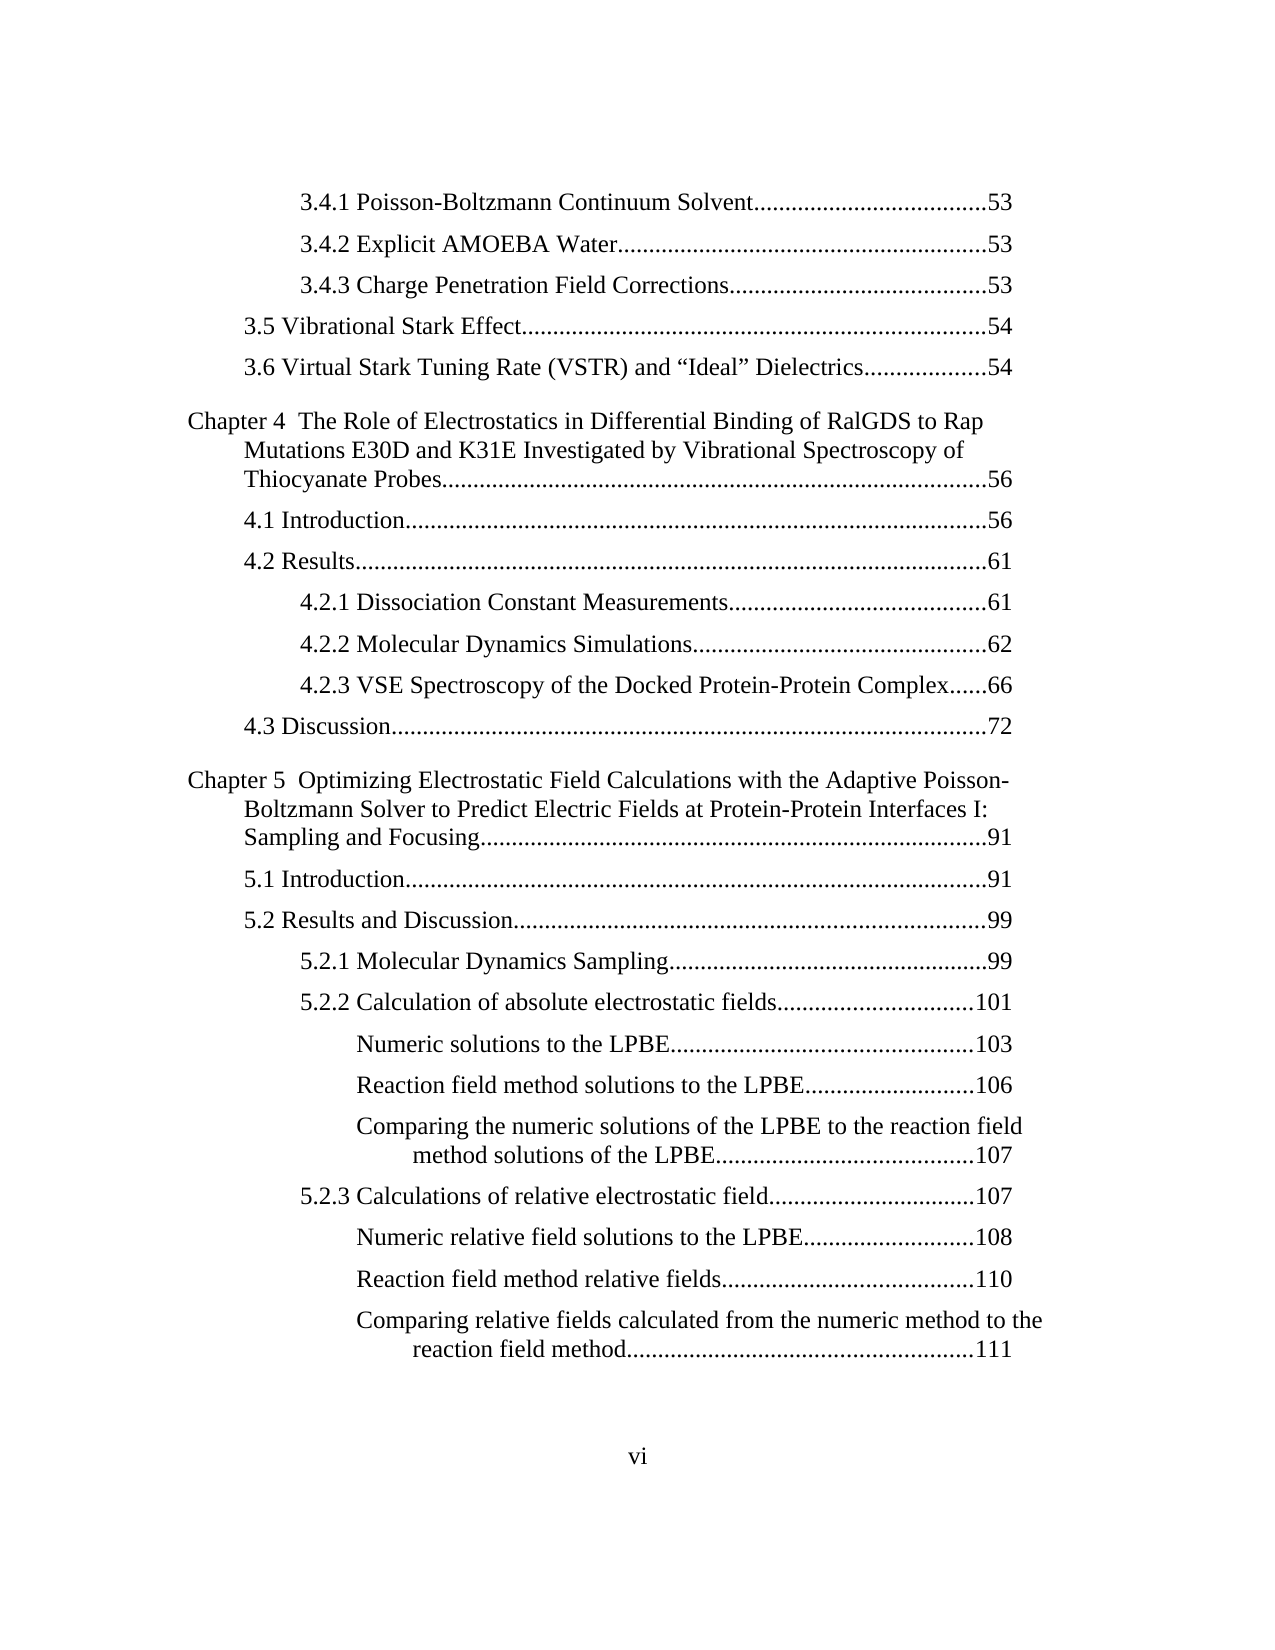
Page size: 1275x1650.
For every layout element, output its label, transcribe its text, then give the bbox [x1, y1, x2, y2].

text Reaction field method solutions to the LPBE 106 [356, 1070, 1050, 1099]
text Chapter 5 Optimizing Electrostatic Field Calculations with the Adaptive Poisson-Boltzmann Solver to Predict Electric Fields at Protein-Protein Interfaces I: Sampling and Focusing 91 [187, 765, 1050, 851]
text 4.2 Results 61 [244, 546, 1050, 575]
text 4.2.1 Dissociation Constant Measurements 61 [300, 587, 1050, 616]
text 5.2.1 Molecular Dynamics Sampling 99 [300, 946, 1050, 975]
text 5.2.2 Calculation of absolute electrostatic fields 101 [300, 987, 1050, 1016]
text Numeric solutions to the LPBE 103 [356, 1029, 1050, 1057]
text 5.2.3 Calculations of relative electrostatic field 107 [300, 1181, 1050, 1210]
text 4.2.2 Molecular Dynamics Simulations 62 [300, 629, 1050, 657]
text 5.2 Results and Discussion 99 [244, 905, 1050, 934]
text 3.4.1 Poisson-Boltzmann Continuum Solvent 53 [300, 187, 1050, 216]
text 4.3 Discussion 72 [244, 711, 1050, 740]
text Comparing relative fields calculated from the numeric method to the reaction field method 111 [356, 1305, 1050, 1362]
text 4.2.3 VSE Spectroscopy of the Docked Protein-Protein Complex 66 [300, 670, 1050, 699]
text 3.4.3 Charge Penetration Field Corrections 53 [300, 270, 1050, 299]
text 4.1 Introduction 56 [244, 505, 1050, 534]
text Reaction field method relative fields 110 [356, 1264, 1050, 1292]
text 3.5 Vibrational Stark Effect 54 [244, 311, 1050, 340]
text 3.6 Virtual Stark Tuning Rate (VSTR) and “Ideal” Dielectrics 54 [244, 352, 1050, 381]
text 3.4.2 Explicit AMOEBA Water 53 [300, 229, 1050, 257]
text Comparing the numeric solutions of the LPBE to the reaction field method solutions of the LPBE 107 [356, 1111, 1050, 1169]
text 5.1 Introduction 91 [244, 864, 1050, 892]
text Numeric relative field solutions to the LPBE 108 [356, 1222, 1050, 1251]
text Chapter 4 The Role of Electrostatics in Differential Binding of RalGDS to Rap Mutations E30D and K31E Investigated by Vibrational Spectroscopy of Thiocyanate Probes 56 [187, 406, 1050, 492]
